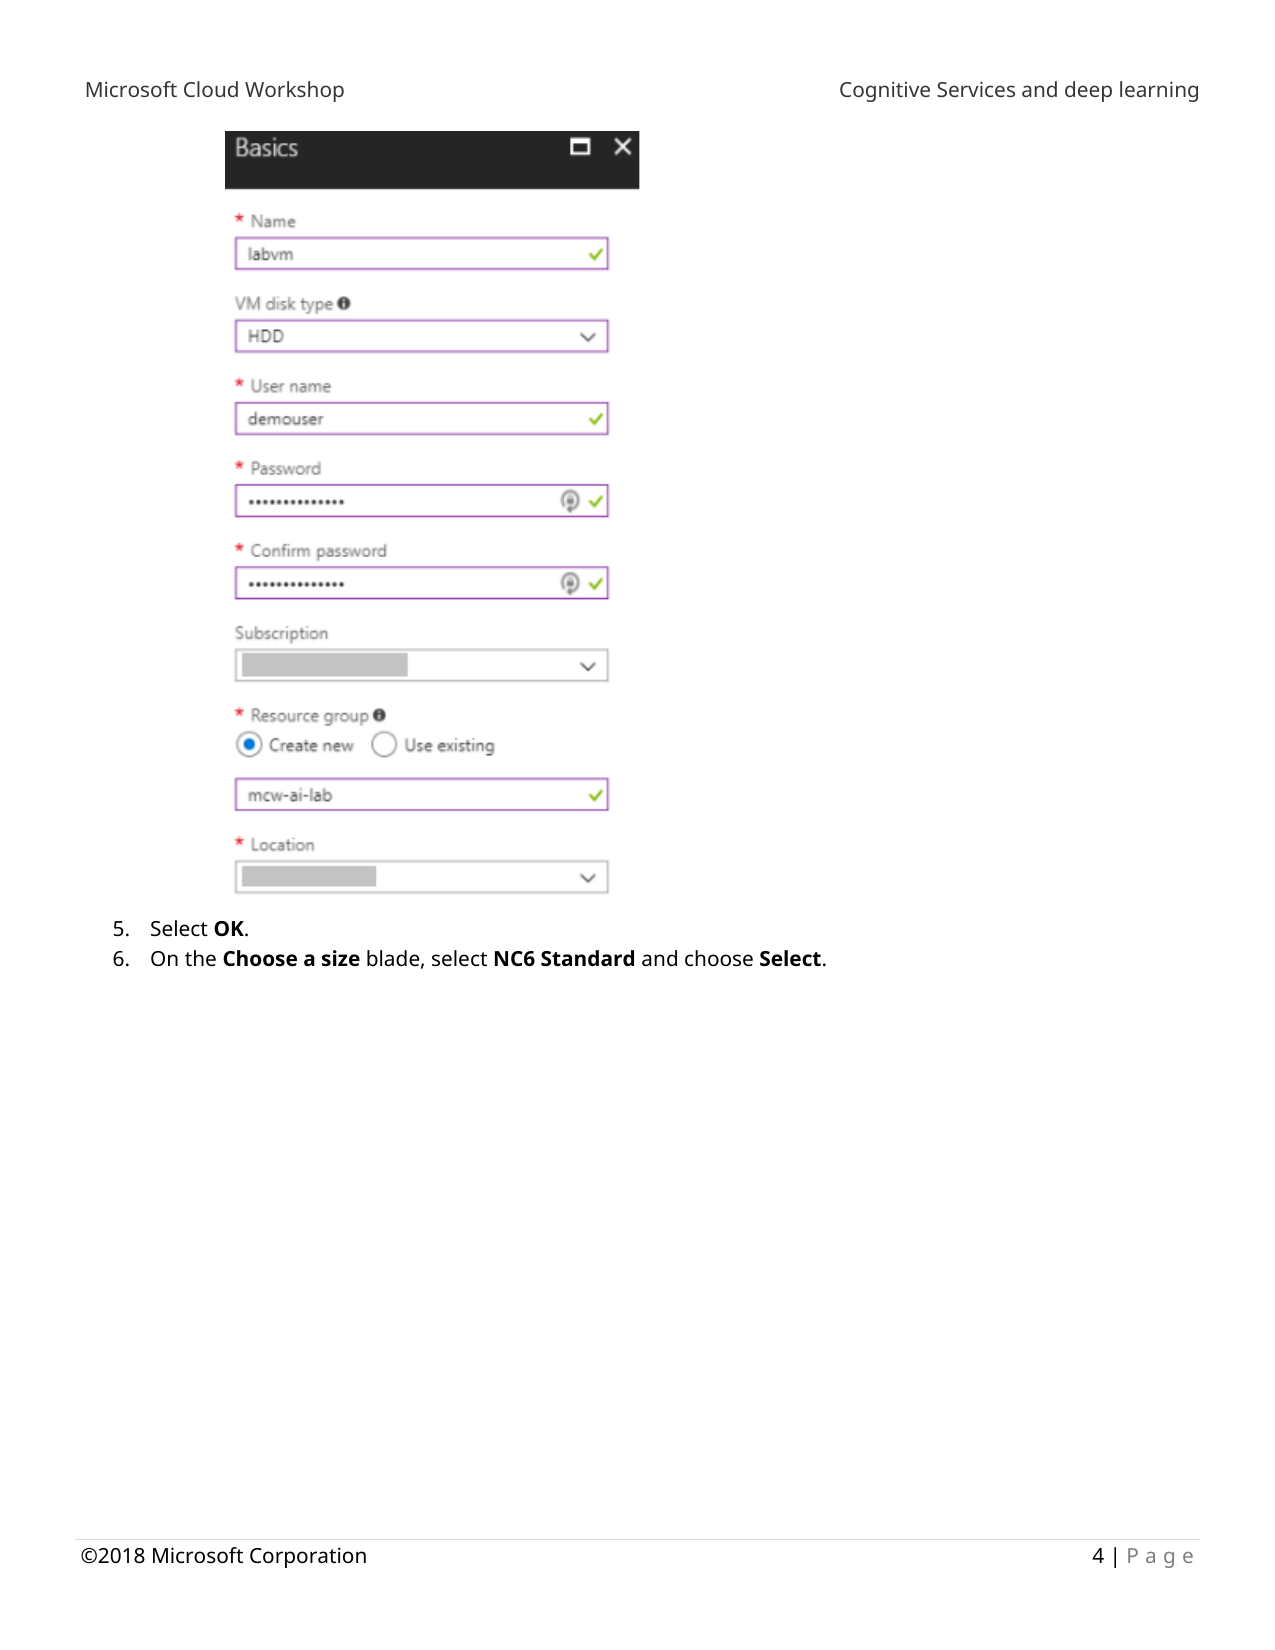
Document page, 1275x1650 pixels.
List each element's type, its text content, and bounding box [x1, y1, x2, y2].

list On the Choose a size blade, select NC6 Standard and choose Select. [112, 944, 1200, 973]
list Select OK. [112, 914, 1200, 942]
picture [225, 131, 640, 912]
